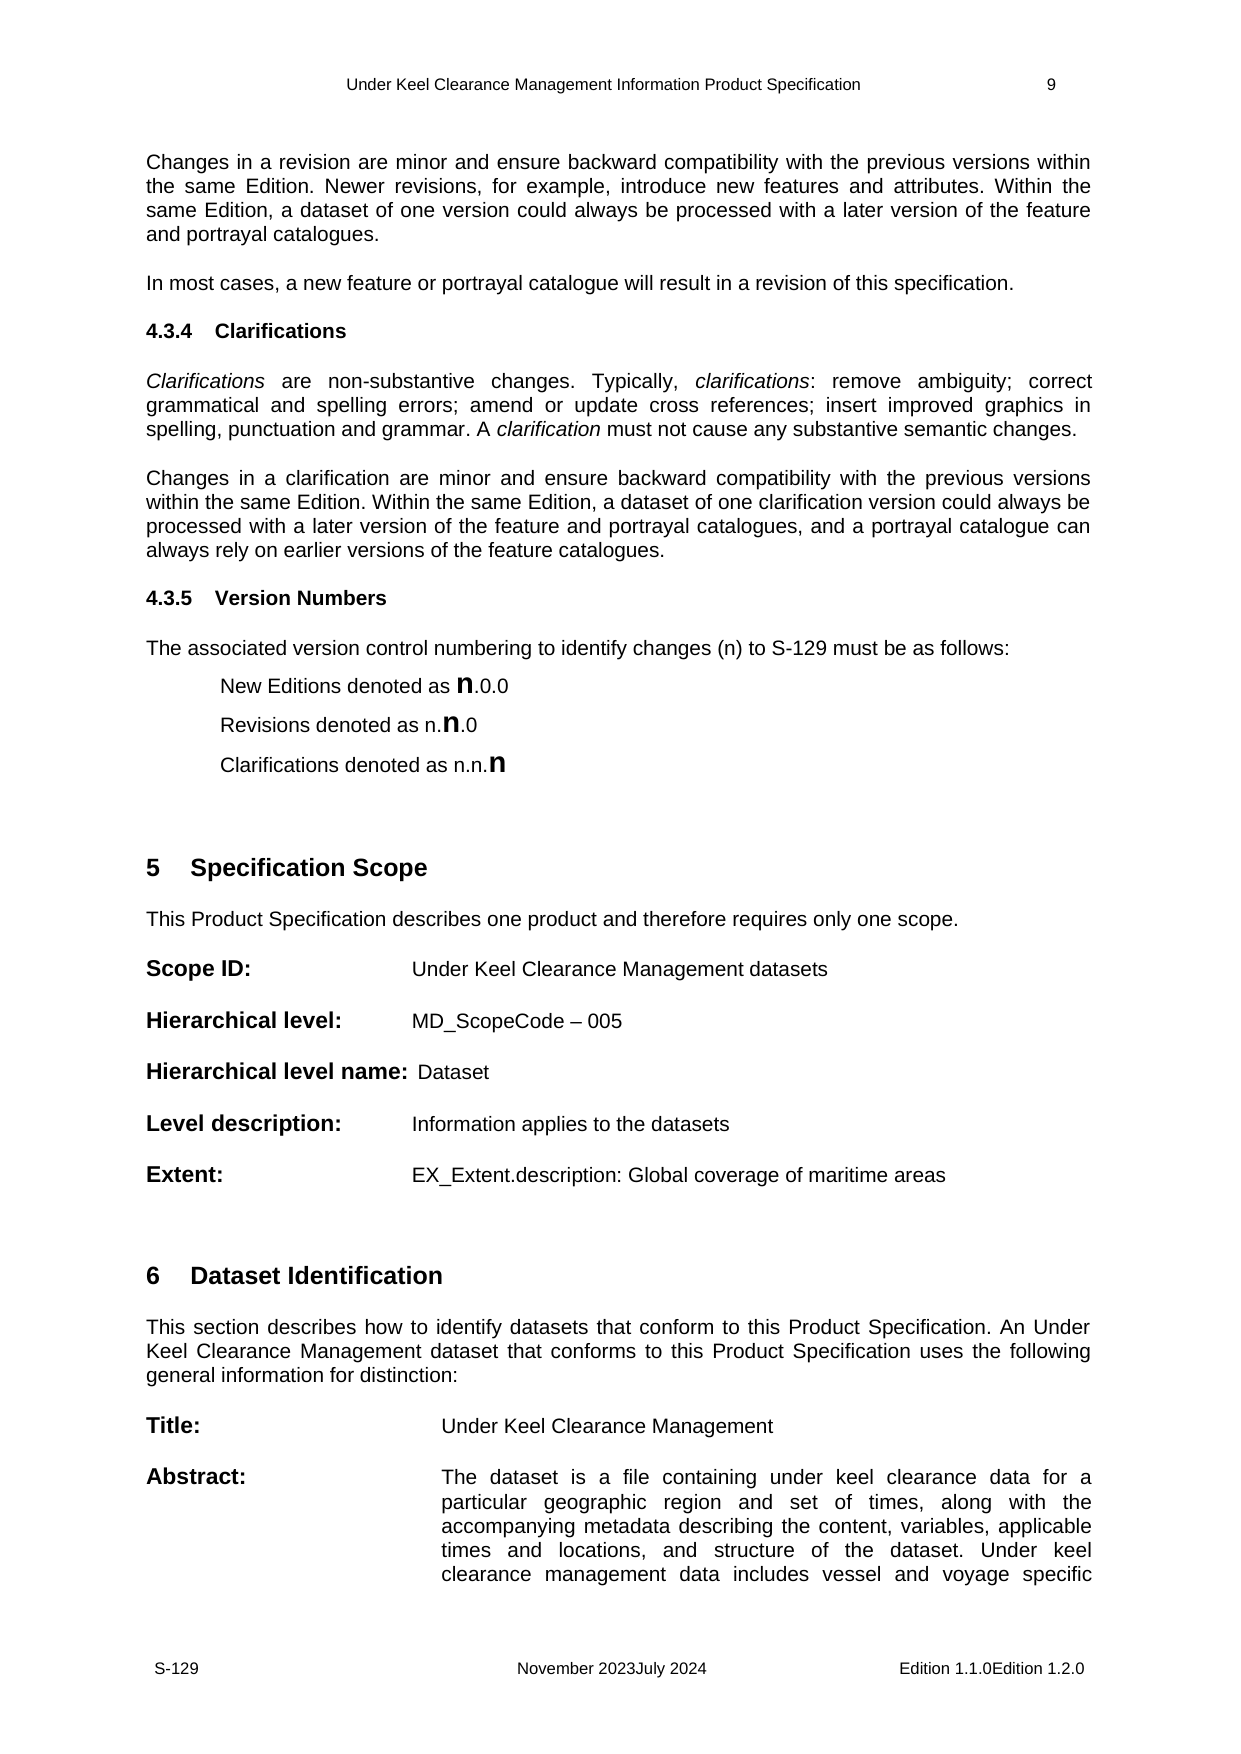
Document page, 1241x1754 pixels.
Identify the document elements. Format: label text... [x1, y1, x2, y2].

text Revisions denoted as n.n.0 [220, 705, 1092, 739]
text Hierarchical level: MD_ScopeCode – 005 [146, 1007, 1092, 1033]
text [146, 1463, 1092, 1585]
text New Editions denoted as n.0.0 [220, 666, 1092, 699]
text This Product Specification describes one product and therefore requires only one scope. [146, 906, 1092, 930]
text Level description: Information applies to the datasets [146, 1109, 1092, 1136]
subtitle Version Numbers [146, 586, 1092, 610]
text Title: Under Keel Clearance Management [146, 1412, 1092, 1438]
text This section describes how to identify datasets that conform to this Product Specification. An Under Keel Clearance Management dataset that conforms to this Product Specification uses the following general information for distinction: [146, 1315, 1092, 1387]
subtitle Clarifications [146, 320, 1092, 344]
text In most cases, a new feature or portrayal catalogue will result in a revision of this specification. [146, 271, 1092, 295]
text Hierarchical level name: Dataset [146, 1058, 1092, 1084]
text Changes in a clarification are minor and ensure backward compatibility with the previous versions within the same Edition. Within the same Edition, a dataset of one clarification version could always be processed with a later version of the feature and portrayal catalogues, and a portrayal catalogue can always rely on earlier versions of the feature catalogues. [146, 466, 1092, 561]
text Changes in a revision are minor and ensure backward compatibility with the previous versions within the same Edition. Newer revisions, for example, introduce new features and attributes. Within the same Edition, a dataset of one version could always be processed with a later version of the feature and portrayal catalogues. [146, 150, 1092, 246]
text Clarifications are non-substantive changes. Typically, clarifications: remove ambiguity; correct grammatical and spelling errors; amend or update cross references; insert improved graphics in spelling, punctuation and grammar. A clarification must not cause any substantive semantic changes. [146, 369, 1092, 441]
text Extent: EX_Extent.description: Global coverage of maritime areas [146, 1161, 1092, 1187]
text The associated version control numbering to identify changes (n) to S-129 must be as follows: [146, 635, 1092, 659]
text Clarifications denoted as n.n.n [220, 745, 1092, 779]
text Scope ID: Under Keel Clearance Management datasets [146, 955, 1092, 982]
subtitle Dataset Identification [146, 1261, 1092, 1290]
subtitle Specification Scope [146, 853, 1092, 881]
